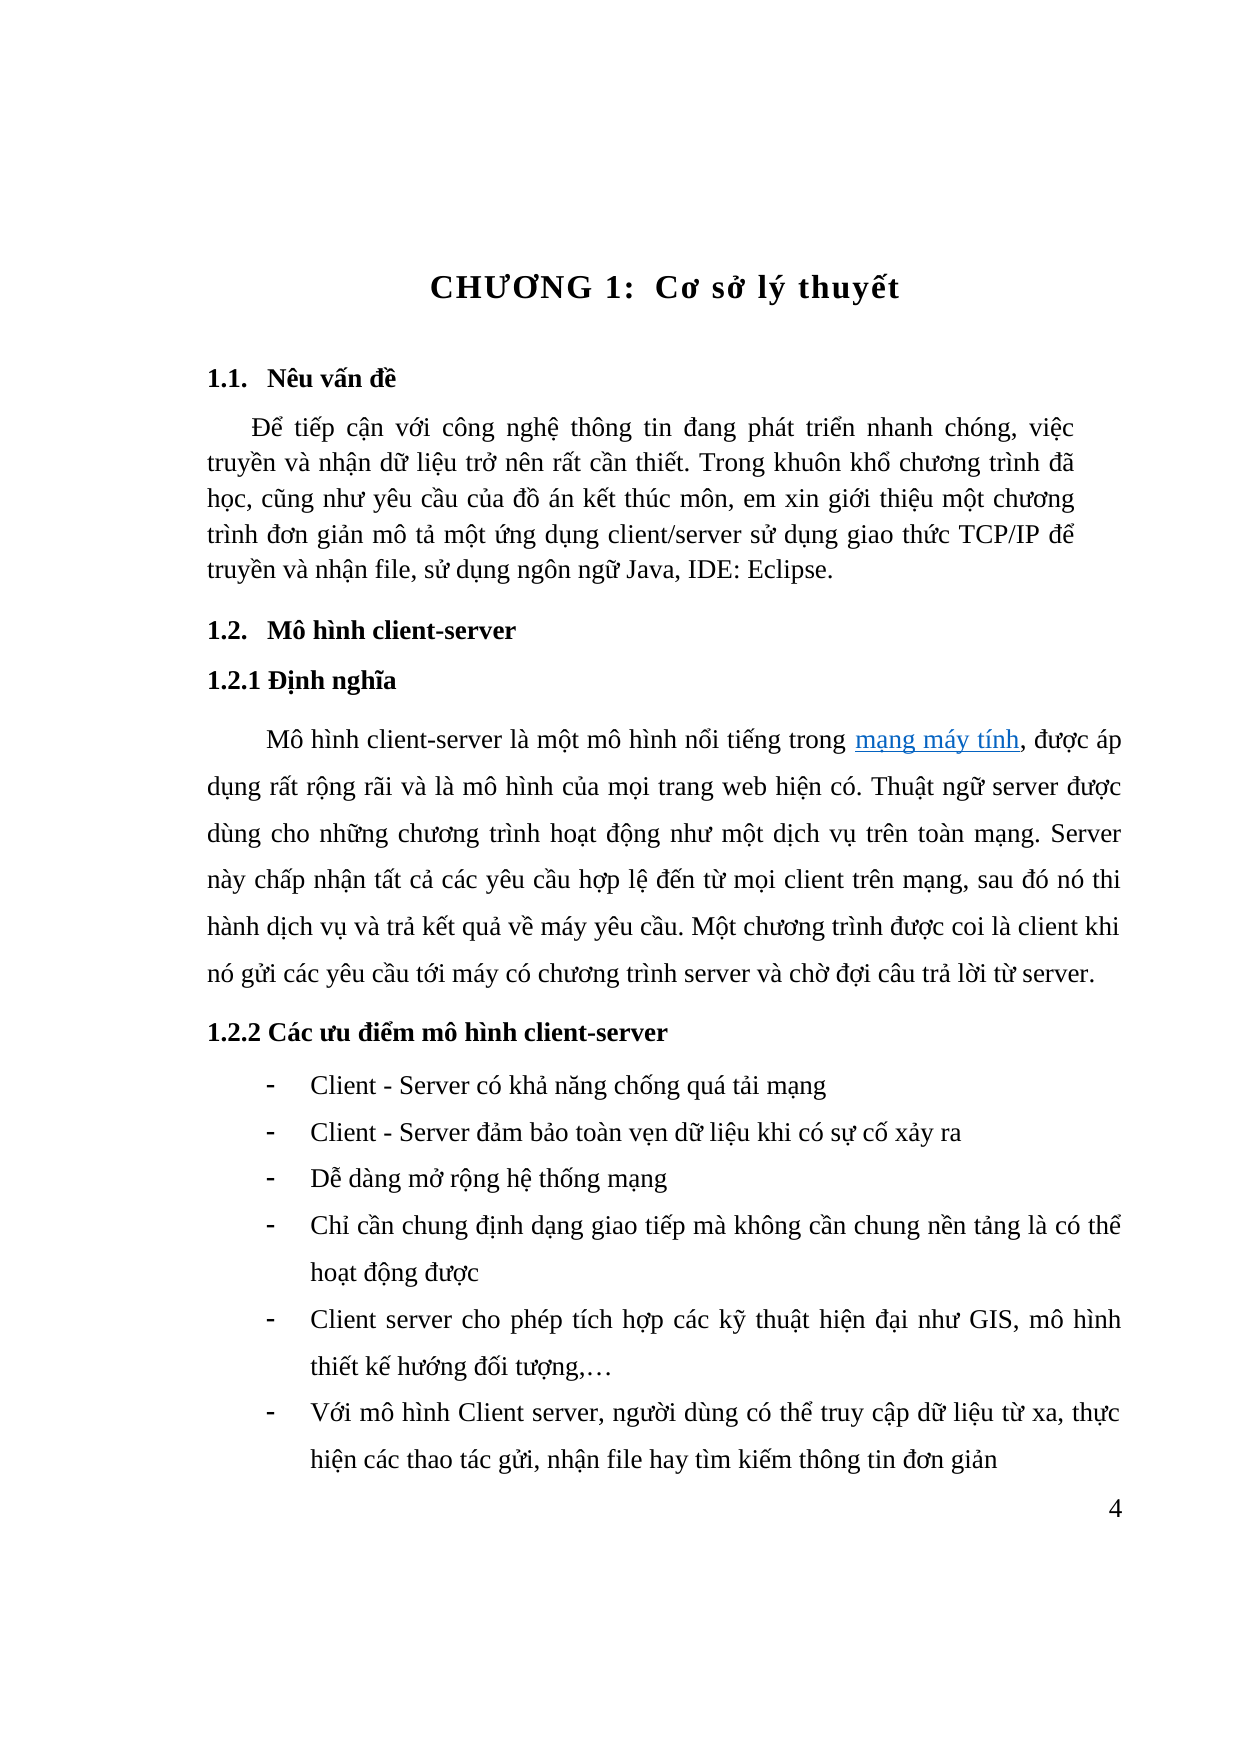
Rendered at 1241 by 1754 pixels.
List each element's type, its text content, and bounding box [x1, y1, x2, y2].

text Mô hình client-server là một mô hình nổi tiếng trong mạng máy tính, được áp dụng rất rộng rãi và là mô hình của mọi trang web hiện có. Thuật ngữ server được dùng cho những chương trình hoạt động như một dịch vụ trên toàn mạng. Server này chấp nhận tất cả các yêu cầu hợp lệ đến từ mọi client trên mạng, sau đó nó thi hành dịch vụ và trả kết quả về máy yêu cầu. Một chương trình được coi là client khi nó gửi các yêu cầu tới máy có chương trình server và chờ đợi câu trả lời từ server. [207, 723, 1122, 988]
text Client server cho phép tích hợp các kỹ thuật hiện đại như GIS, mô hình thiết kế hướng đối tượng,… [266, 1303, 1122, 1381]
text Với mô hình Client server, người dùng có thể truy cập dữ liệu từ xa, thực hiện các thao tác gửi, nhận file hay tìm kiếm thông tin đơn giản [266, 1396, 1122, 1474]
text Client - Server đảm bảo toàn vẹn dữ liệu khi có sự cố xảy ra [266, 1116, 1122, 1147]
text Client - Server có khả năng chống quá tải mạng [266, 1069, 1122, 1100]
text Chỉ cần chung định dạng giao tiếp mà không cần chung nền tảng là có thể hoạt động được [266, 1209, 1122, 1287]
subtitle Mô hình client-server [207, 614, 1122, 646]
subtitle Nêu vấn đề [207, 362, 1122, 394]
subtitle 1.2.2 Các ưu điểm mô hình client-server [207, 1016, 1122, 1047]
subtitle 1.2.1 Định nghĩa [207, 664, 1122, 695]
subtitle Cơ sở lý thuyết [207, 267, 1122, 306]
text Để tiếp cận với công nghệ thông tin đang phát triển nhanh chóng, việc truyền và nhận dữ liệu trở nên rất cần thiết. Trong khuôn khổ chương trình đã học, cũng như yêu cầu của đồ án kết thúc môn, em xin giới thiệu một chương trình đơn giản mô tả một ứng dụng client/server sử dụng giao thức TCP/IP để truyền và nhận file, sử dụng ngôn ngữ Java, IDE: Eclipse. [207, 411, 1076, 585]
text Dễ dàng mở rộng hệ thống mạng [266, 1163, 1122, 1194]
